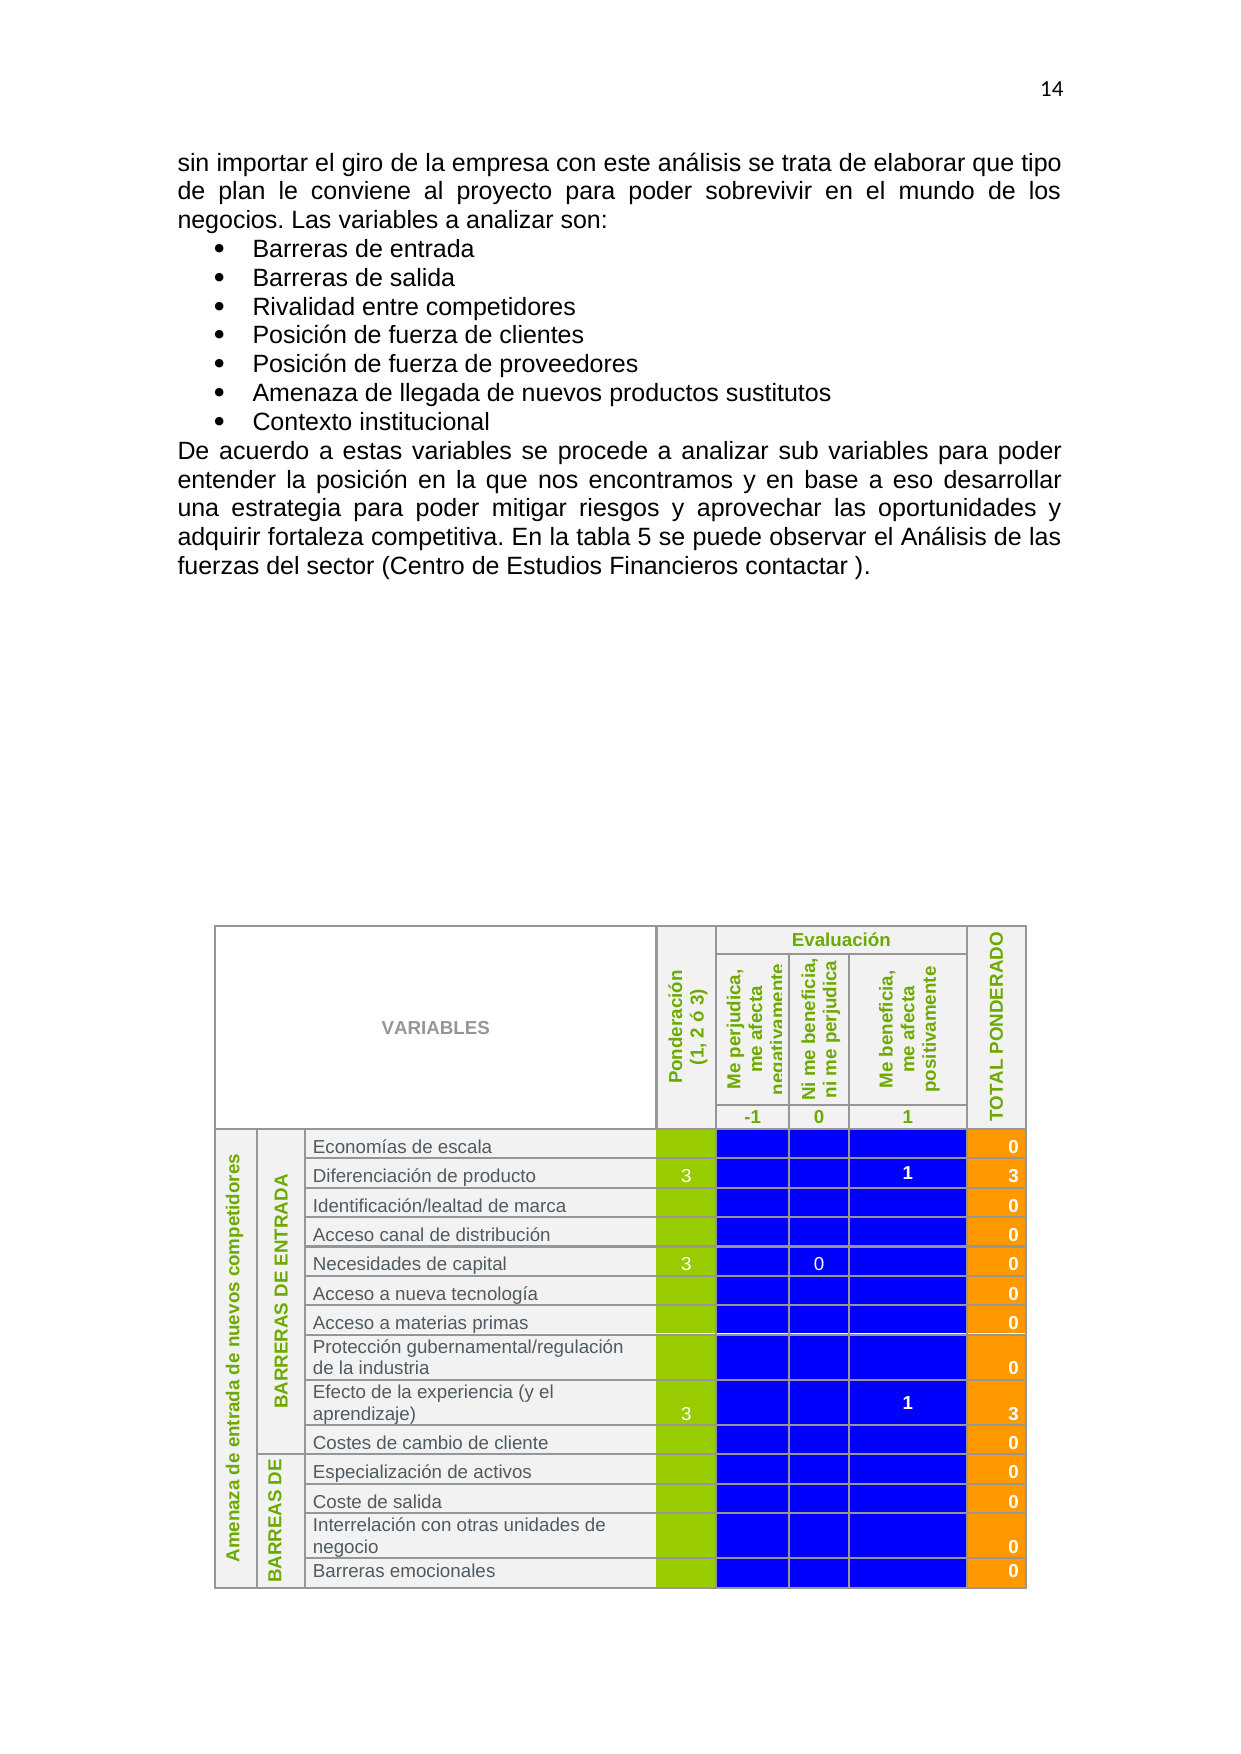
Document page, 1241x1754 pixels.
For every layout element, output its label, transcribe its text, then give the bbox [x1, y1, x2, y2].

table_cell [717, 1514, 788, 1557]
table_cell 3 [656, 1381, 715, 1424]
table_cell 3 [968, 1381, 1025, 1424]
table_cell [790, 1189, 848, 1216]
table_cell 3 [656, 1248, 715, 1275]
table_header VARIABLES [216, 927, 655, 1128]
table_cell [790, 1381, 848, 1424]
table_cell Interrelación con otras unidades de negocio [306, 1514, 656, 1557]
list Barreras de salida [215, 263, 1063, 292]
table_cell [790, 1455, 848, 1483]
table_header Evaluación [717, 927, 966, 953]
table_cell 0 [968, 1306, 1025, 1333]
table_cell [790, 1485, 848, 1512]
table_cell 0 [968, 1559, 1025, 1587]
table_cell [656, 1189, 715, 1216]
table_cell Acceso a nueva tecnología [306, 1277, 656, 1304]
table_cell [717, 1485, 788, 1512]
table_cell [850, 1277, 966, 1304]
table_cell 0 [968, 1485, 1025, 1512]
list Barreras de entrada [215, 234, 1063, 263]
table_cell Diferenciación de producto [306, 1159, 656, 1187]
table_cell BARRERAS DE ENTRADA [258, 1130, 304, 1453]
table_cell Protección gubernamental/regulación de la industria [306, 1336, 656, 1379]
list Posición de fuerza de clientes [215, 320, 1063, 349]
table_cell Necesidades de capital [306, 1248, 656, 1275]
table_cell [656, 1485, 715, 1512]
table_cell 0 [968, 1514, 1025, 1557]
table_cell [850, 1306, 966, 1333]
table_cell 0 [968, 1248, 1025, 1275]
table_cell Me beneficia, me afecta positivamente [850, 955, 966, 1104]
table_cell [656, 1277, 715, 1304]
table_cell -1 [717, 1106, 788, 1128]
table_cell [717, 1381, 788, 1424]
table_cell Ni me beneficia, ni me perjudica [790, 955, 848, 1104]
table_cell Me perjudica, me afecta negativamente [717, 955, 788, 1104]
table_cell Acceso canal de distribución [306, 1218, 656, 1245]
table_cell [790, 1218, 848, 1245]
table_cell [717, 1426, 788, 1453]
table_cell 1 [850, 1381, 966, 1424]
table_cell [850, 1514, 966, 1557]
table_cell [656, 1559, 715, 1587]
table_cell [656, 1218, 715, 1245]
table_cell Costes de cambio de cliente [306, 1426, 656, 1453]
table_header Ponderación (1, 2 ó 3) [658, 927, 715, 1128]
text De acuerdo a estas variables se procede a analizar sub variables para poder entender la posición en la que nos encontramos y en base a eso desarrollar una estrategia para poder mitigar riesgos y aprovechar las oportunidades y adquirir fortaleza competitiva. En la tabla 5 se puede observar el Análisis de las fuerzas del sector . [177, 436, 1063, 579]
table_cell [717, 1306, 788, 1333]
table_cell Amenaza de entrada de nuevos competidores [216, 1130, 256, 1587]
table_cell 0 [790, 1106, 848, 1128]
table_cell [850, 1336, 966, 1379]
table_cell [717, 1159, 788, 1187]
table_cell [717, 1130, 788, 1157]
table_cell [850, 1485, 966, 1512]
table_cell [717, 1336, 788, 1379]
table_cell [717, 1218, 788, 1245]
table_cell [790, 1559, 848, 1587]
table_cell 0 [790, 1248, 848, 1275]
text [177, 148, 1063, 234]
table_cell [790, 1336, 848, 1379]
table_cell [790, 1514, 848, 1557]
table_cell 3 [656, 1159, 715, 1187]
table_cell [717, 1248, 788, 1275]
table_cell 0 [968, 1130, 1025, 1157]
list Posición de fuerza de proveedores [215, 349, 1063, 378]
table_cell [790, 1277, 848, 1304]
table_cell [717, 1189, 788, 1216]
table_cell [790, 1426, 848, 1453]
table_cell 1 [850, 1106, 966, 1128]
table_cell [850, 1559, 966, 1587]
table_cell [656, 1130, 715, 1157]
table_cell 3 [968, 1159, 1025, 1187]
table_cell [850, 1189, 966, 1216]
table_cell 0 [968, 1426, 1025, 1453]
table_cell Acceso a materias primas [306, 1306, 656, 1333]
table_cell [656, 1336, 715, 1379]
table_cell [850, 1426, 966, 1453]
table_cell [850, 1218, 966, 1245]
table_cell [656, 1306, 715, 1333]
table_cell [656, 1426, 715, 1453]
table_cell [790, 1130, 848, 1157]
table_cell [717, 1559, 788, 1587]
table_header TOTAL PONDERADO [968, 927, 1025, 1128]
table_cell [790, 1159, 848, 1187]
list Contexto institucional [215, 407, 1063, 436]
table_cell BARREAS DE SALIDA [258, 1455, 304, 1587]
table_cell [717, 1277, 788, 1304]
table_cell 1 [850, 1159, 966, 1187]
table_cell [717, 1455, 788, 1483]
table_cell Efecto de la experiencia (y el aprendizaje) [306, 1381, 656, 1424]
table_cell 0 [968, 1336, 1025, 1379]
table_cell [850, 1455, 966, 1483]
table_cell 0 [968, 1277, 1025, 1304]
table_cell Especialización de activos [306, 1455, 656, 1483]
table_cell [656, 1455, 715, 1483]
list Rivalidad entre competidores [215, 292, 1063, 320]
table_cell Identificación/lealtad de marca [306, 1189, 656, 1216]
table_cell 0 [968, 1455, 1025, 1483]
list Amenaza de llegada de nuevos productos sustitutos [215, 378, 1063, 407]
table_cell Coste de salida [306, 1485, 656, 1512]
table_cell 0 [968, 1218, 1025, 1245]
table_cell [656, 1514, 715, 1557]
table_cell [850, 1248, 966, 1275]
table_cell [790, 1306, 848, 1333]
table_cell 0 [968, 1189, 1025, 1216]
table_cell Economías de escala [306, 1130, 656, 1157]
table_cell [850, 1130, 966, 1157]
table_cell Barreras emocionales [306, 1559, 656, 1587]
